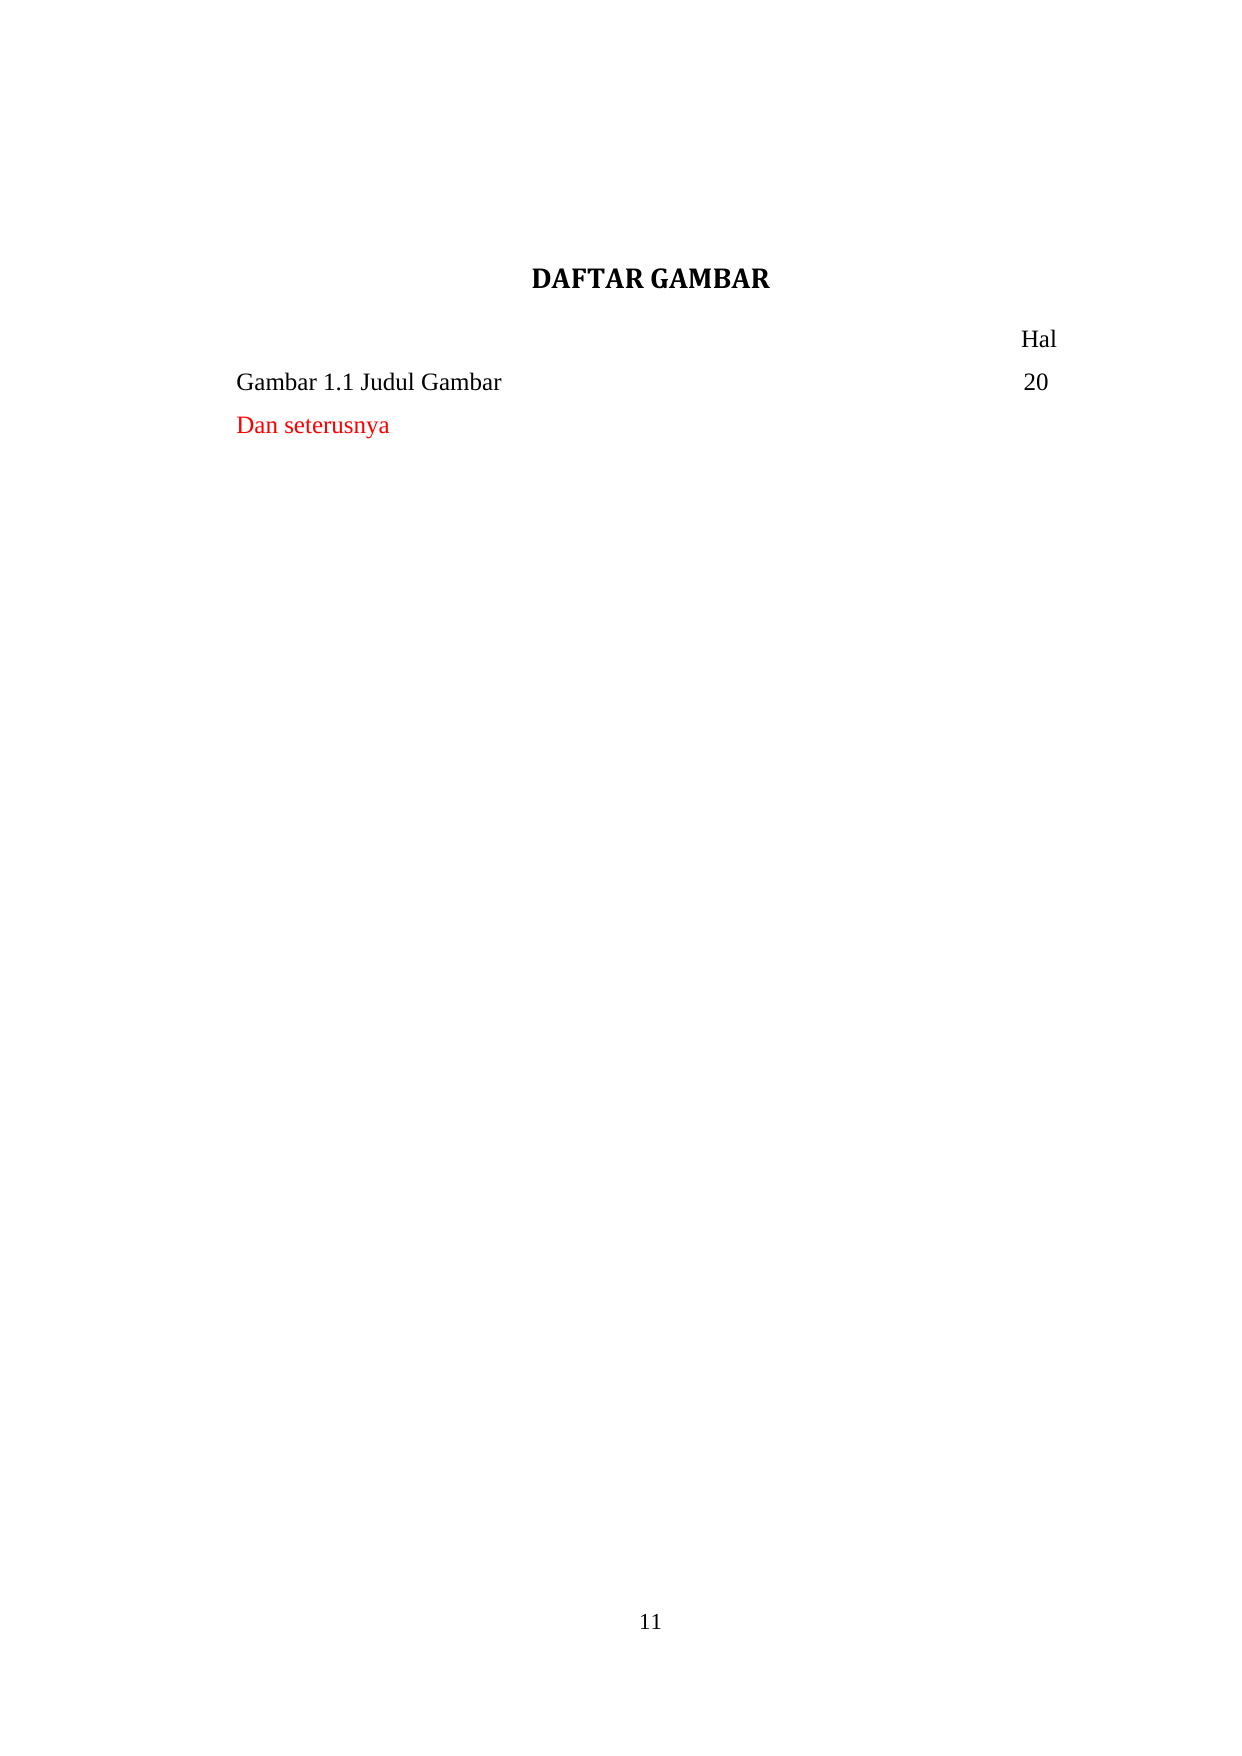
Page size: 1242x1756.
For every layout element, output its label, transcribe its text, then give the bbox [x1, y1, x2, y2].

text Hal [236, 324, 1071, 353]
text Gambar 1.1 Judul Gambar 20 [236, 367, 1056, 396]
subtitle DAFTAR GAMBAR [236, 261, 1064, 295]
text Dan seterusnya [236, 410, 1064, 439]
